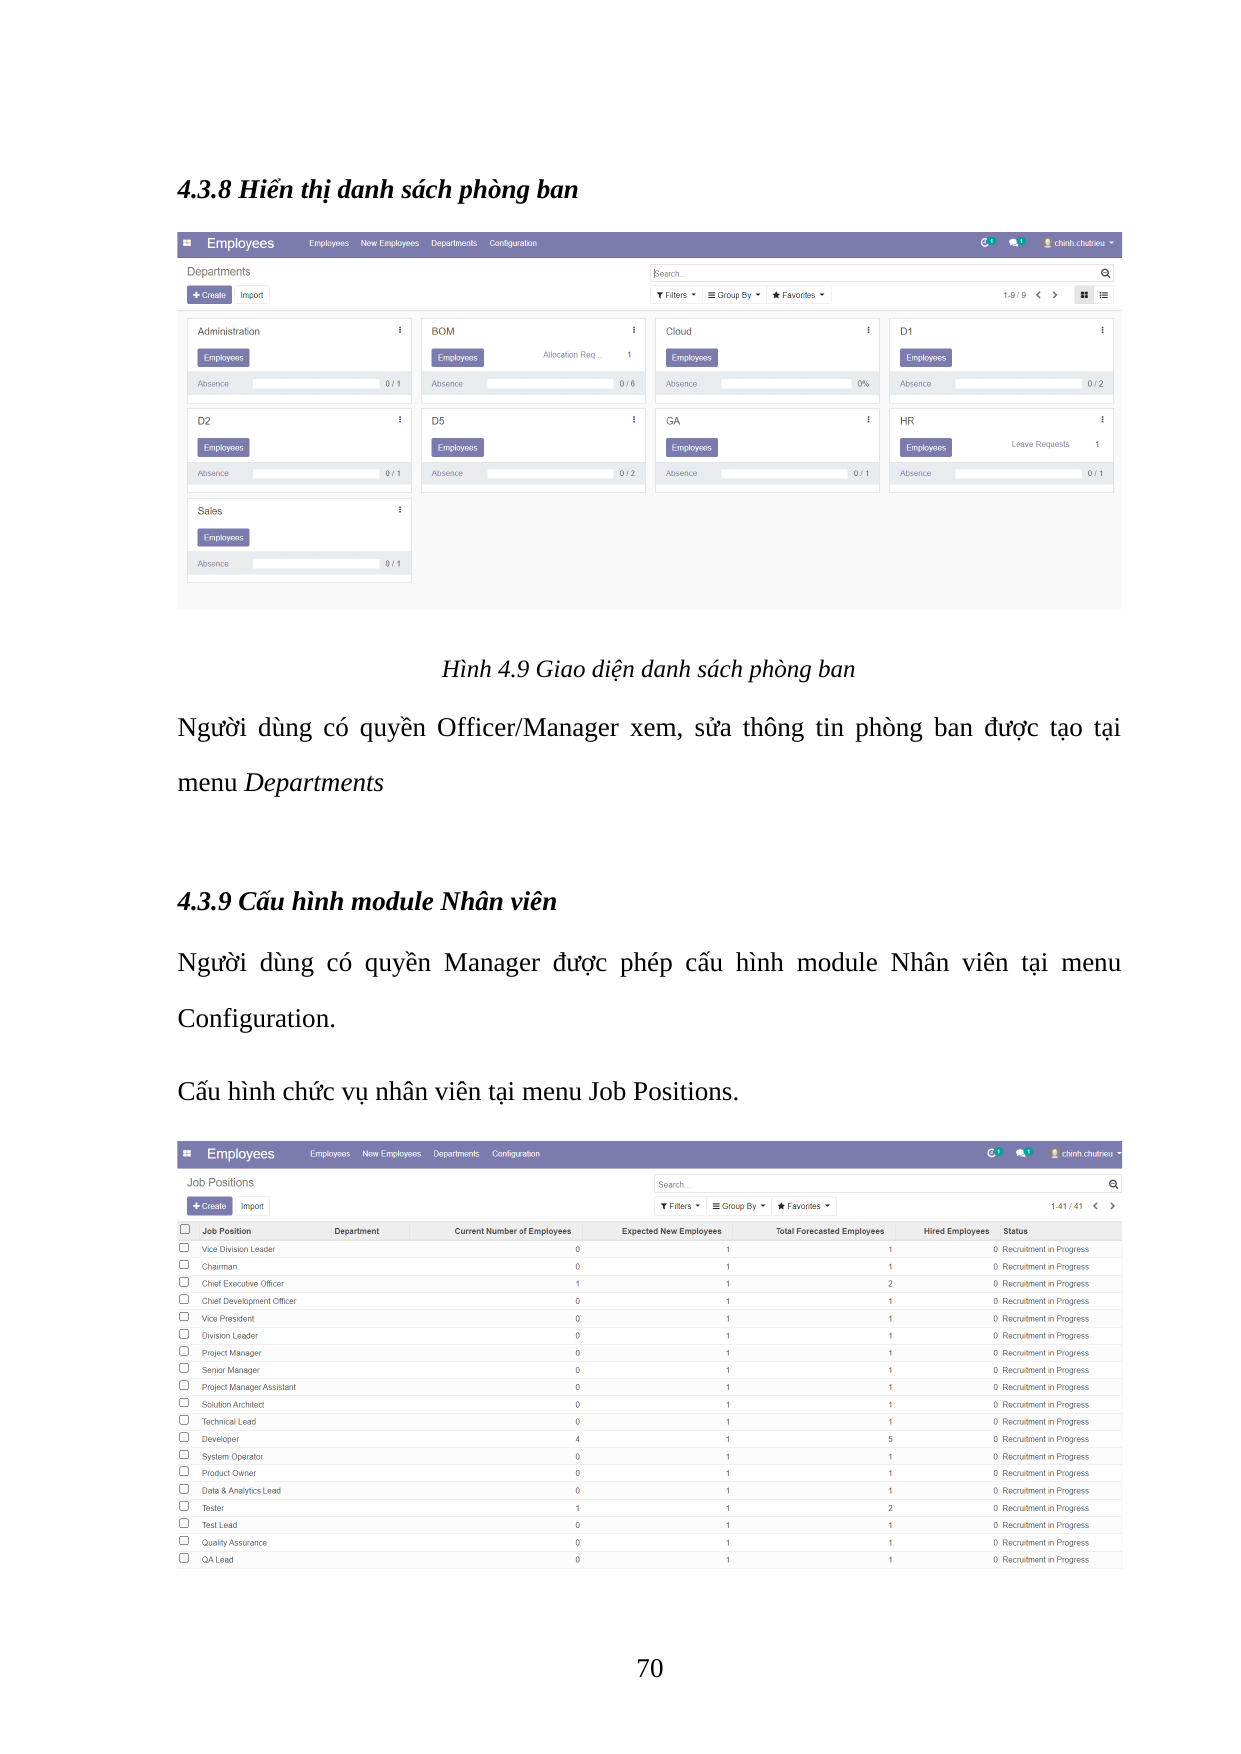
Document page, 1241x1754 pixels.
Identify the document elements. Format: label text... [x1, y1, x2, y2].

picture [177, 1141, 1123, 1569]
text 4.3.9 Cấu hình module Nhân viên [177, 882, 1122, 919]
text Người dùng có quyền Officer/Manager xem, sửa thông tin phòng ban được tạo tại menu Departments [177, 708, 1122, 800]
text Cấu hình chức vụ nhân viên tại menu Job Positions. [177, 1072, 1122, 1109]
text 4.3.8 Hiển thị danh sách phòng ban [177, 170, 1122, 207]
text Người dùng có quyền Manager được phép cấu hình module Nhân viên tại menu Configuration. [177, 944, 1122, 1036]
picture [177, 232, 1123, 609]
